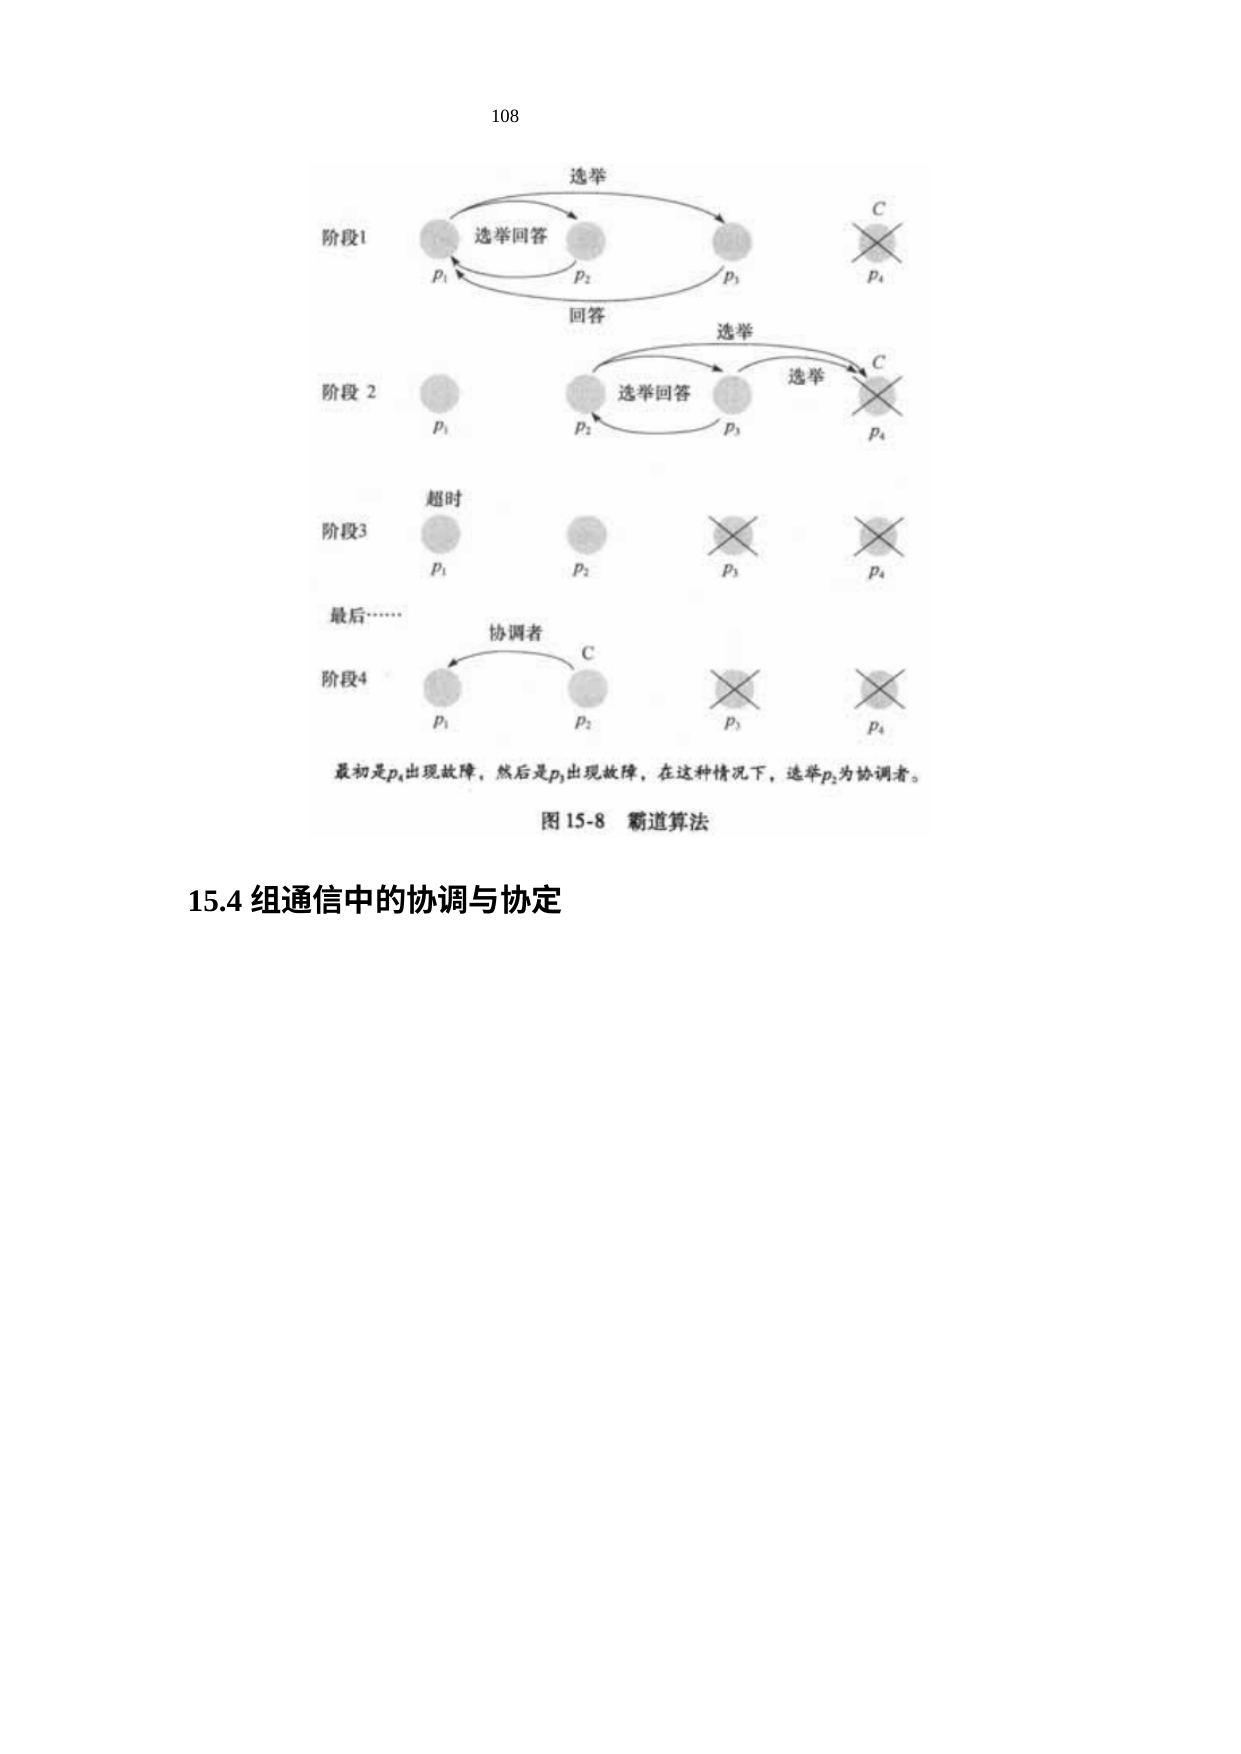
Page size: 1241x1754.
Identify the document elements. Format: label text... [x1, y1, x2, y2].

picture [308, 162, 932, 838]
subtitle 15.4 组通信中的协调与协定 [187, 865, 1053, 930]
